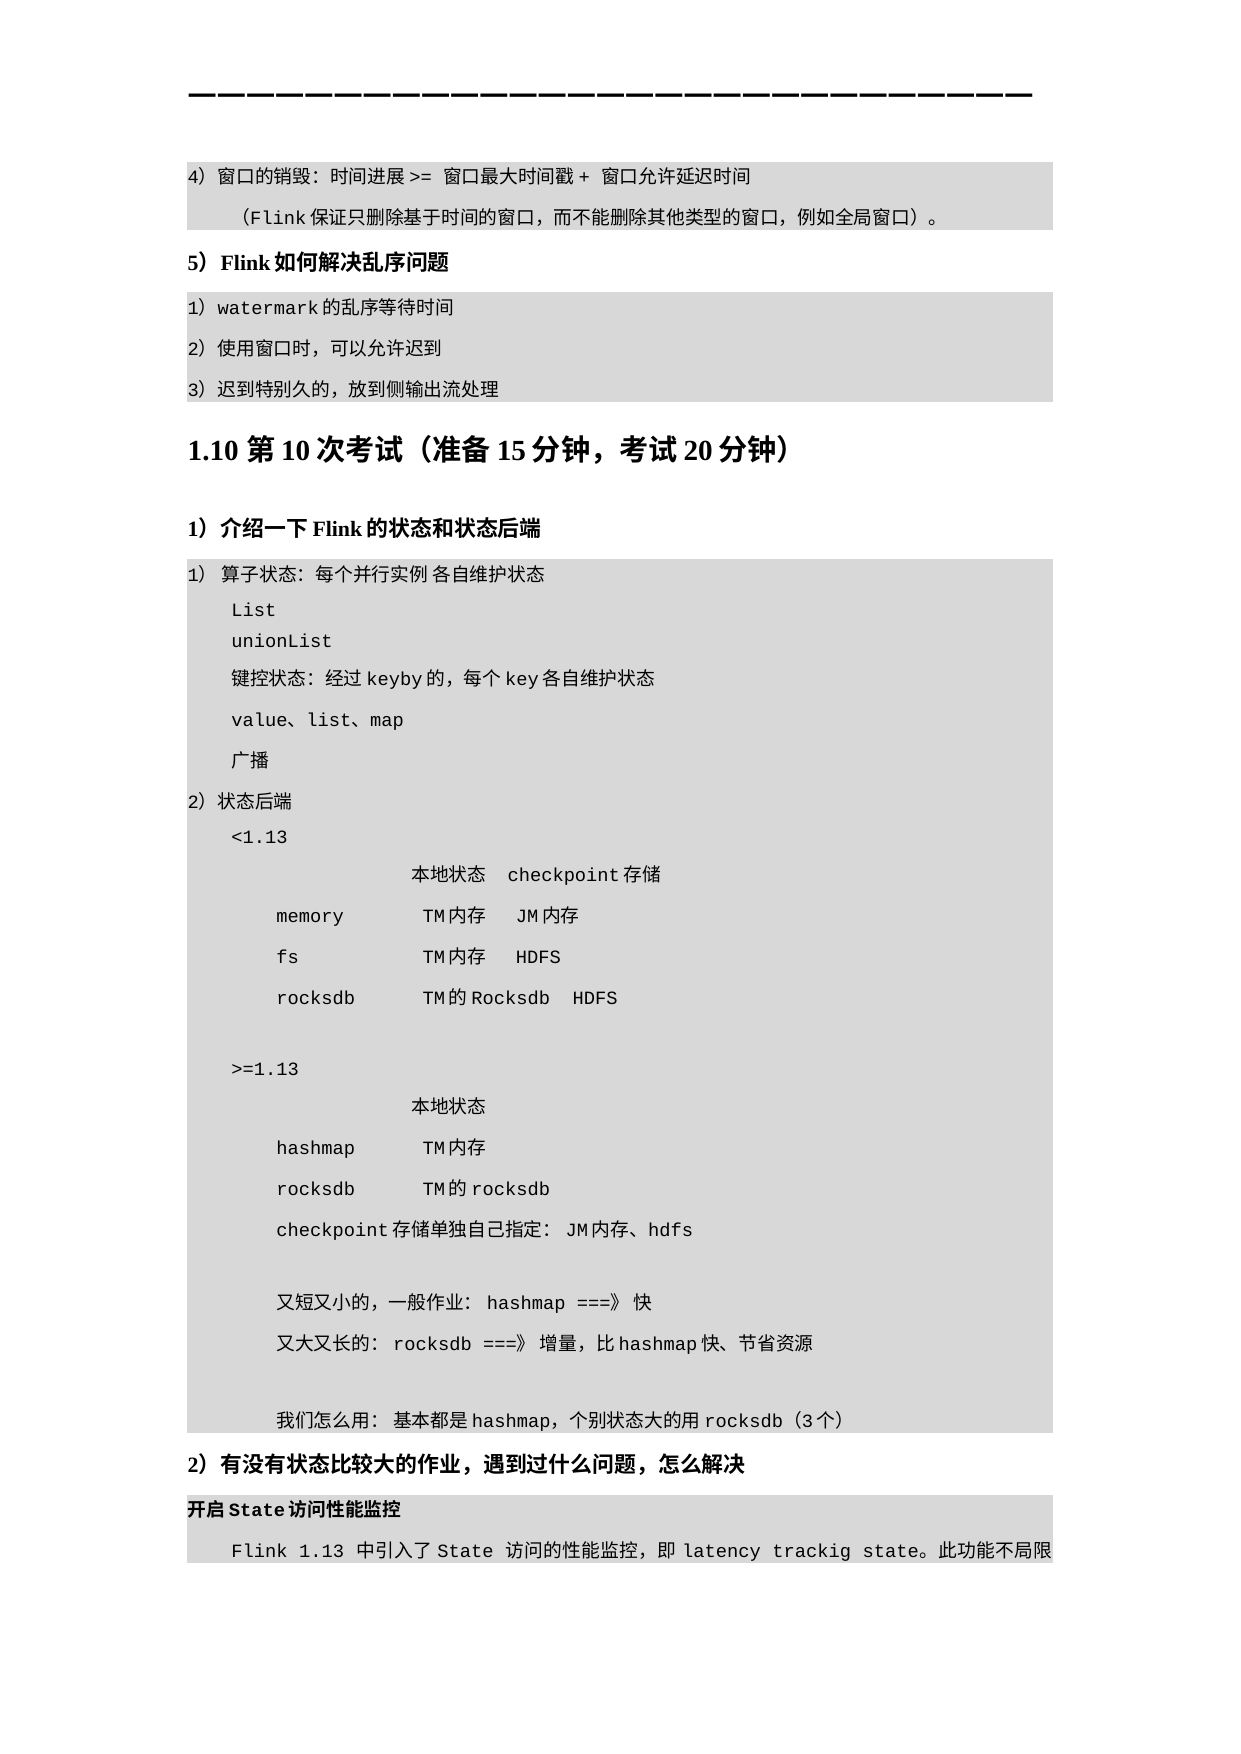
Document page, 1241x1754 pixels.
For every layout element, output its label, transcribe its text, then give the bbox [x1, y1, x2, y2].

text 1） 算子状态：每个并行实例 各自维护状态 [187, 559, 1053, 587]
text 1）介绍一下Flink的状态和状态后端 [187, 511, 1053, 543]
text <1.13 [187, 828, 1053, 849]
text 又短又小的，一般作业： hashmap ===》 快 [187, 1287, 1053, 1315]
text List [187, 600, 1053, 622]
text 1）watermark的乱序等待时间 [187, 292, 1053, 320]
text 我们怎么用： 基本都是hashmap，个别状态大的用rocksdb（3个） [187, 1405, 1053, 1433]
text 又大又长的： rocksdb ===》 增量，比hashmap快、节省资源 [187, 1328, 1053, 1356]
text 3）迟到特别久的，放到侧输出流处理 [187, 374, 1053, 402]
text hashmap TM内存 [187, 1132, 1053, 1160]
text 本地状态 [187, 1092, 1053, 1119]
text （Flink保证只删除基于时间的窗口，而不能删除其他类型的窗口，例如全局窗口）。 [187, 203, 1053, 230]
text memory TM内存 JM内存 [187, 901, 1053, 928]
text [187, 1536, 1053, 1563]
text unionList [187, 632, 1053, 653]
text 广播 [187, 746, 1053, 773]
subtitle 1.10 第10次考试（准备15分钟，考试20分钟） [187, 416, 1053, 481]
text fs TM内存 HDFS [187, 942, 1053, 969]
text 开启State访问性能监控 [187, 1495, 1053, 1522]
text rocksdb TM的Rocksdb HDFS [187, 983, 1053, 1010]
text 5）Flink如何解决乱序问题 [187, 244, 1053, 277]
text 2）状态后端 [187, 787, 1053, 814]
text 本地状态 checkpoint存储 [187, 860, 1053, 887]
text checkpoint存储单独自己指定： JM内存、hdfs [187, 1214, 1053, 1242]
text rocksdb TM的rocksdb [187, 1173, 1053, 1201]
text value、list、map [187, 705, 1053, 732]
text >=1.13 [187, 1060, 1053, 1081]
text 2）使用窗口时，可以允许迟到 [187, 333, 1053, 361]
text 4）窗口的销毁：时间进展 >= 窗口最大时间戳 + 窗口允许延迟时间 [187, 162, 1053, 189]
text 2）有没有状态比较大的作业，遇到过什么问题，怎么解决 [187, 1446, 1053, 1479]
text 键控状态：经过keyby的，每个key各自维护状态 [187, 664, 1053, 691]
